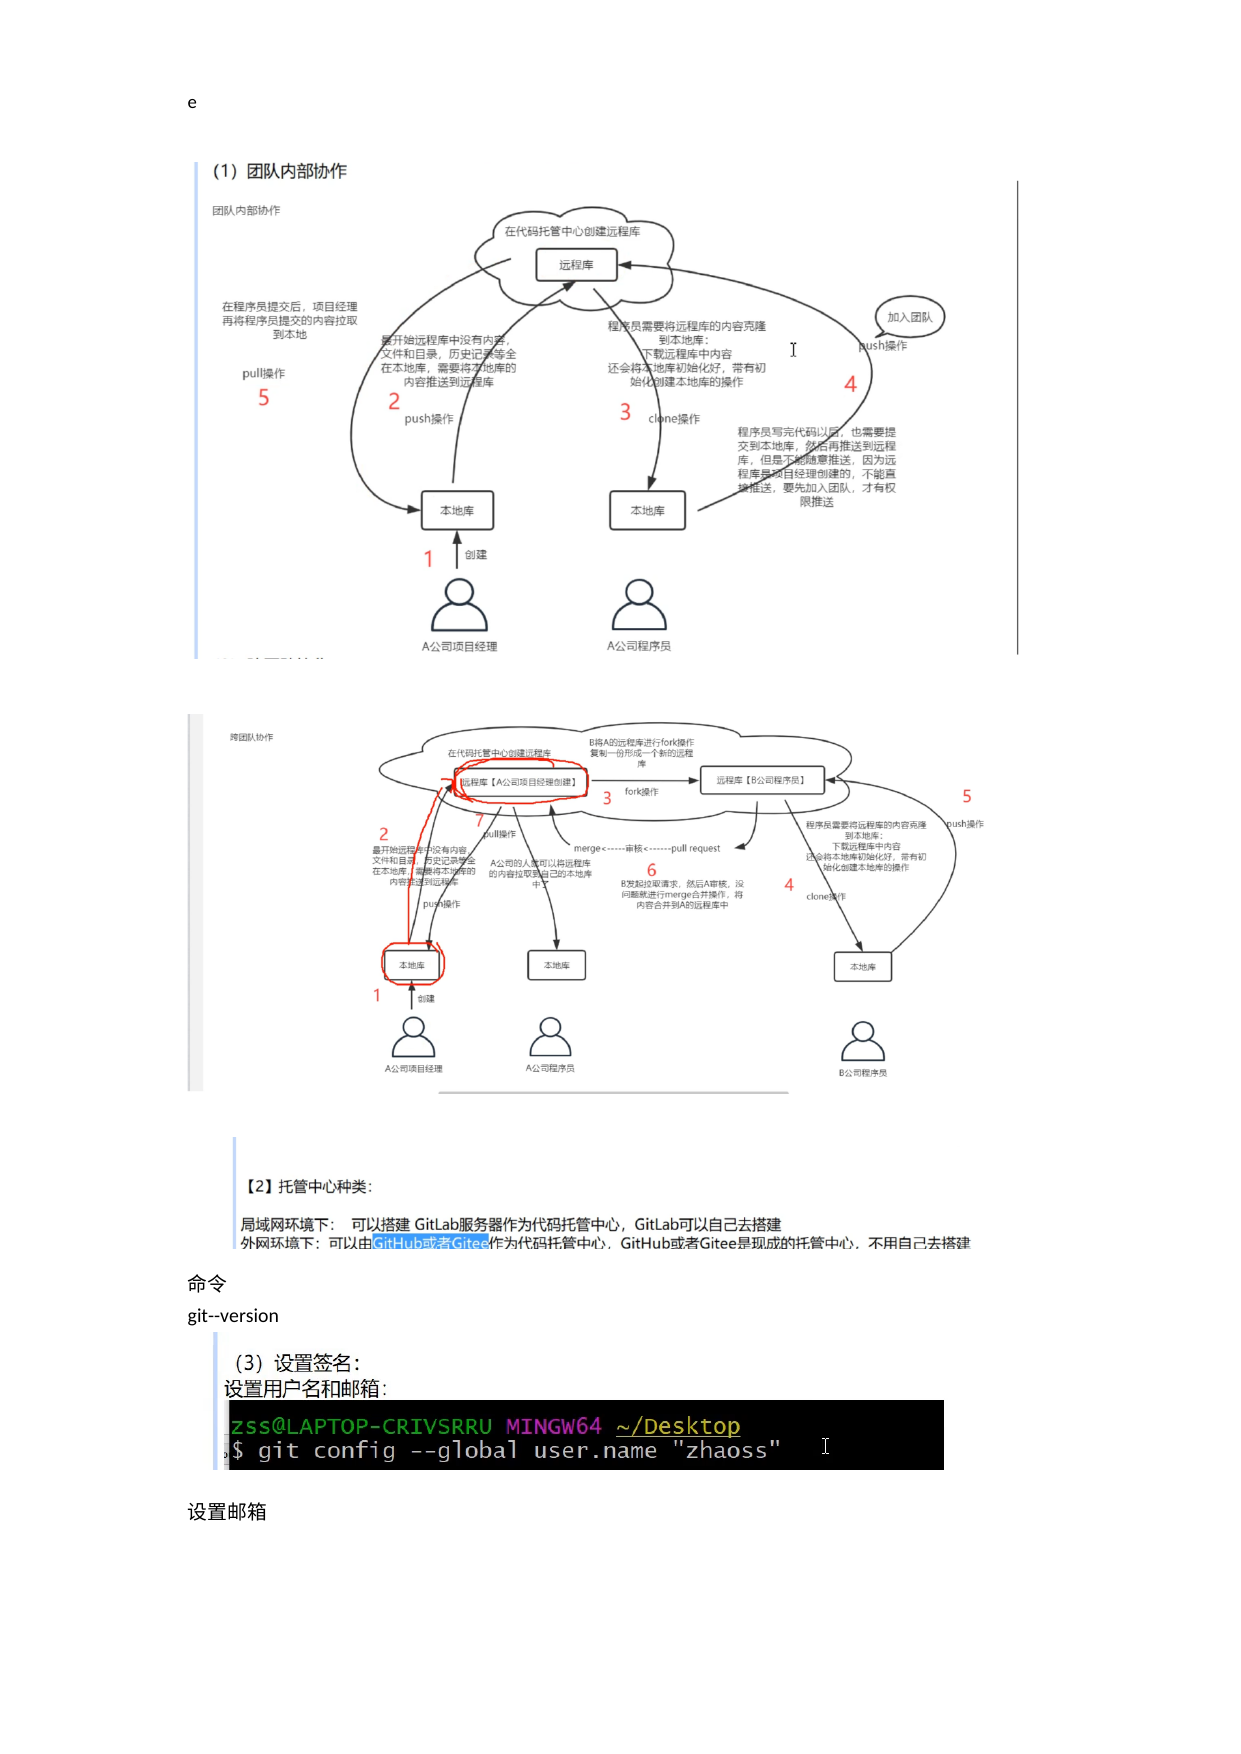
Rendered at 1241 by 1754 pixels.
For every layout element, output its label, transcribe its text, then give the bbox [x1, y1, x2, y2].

picture [187, 714, 1052, 1094]
text 命令 [187, 1267, 1053, 1299]
picture [187, 162, 1051, 659]
text git--version [187, 1299, 1053, 1332]
text 设置邮箱 [187, 1494, 1053, 1527]
picture [187, 1332, 1053, 1470]
picture [187, 1137, 1053, 1249]
